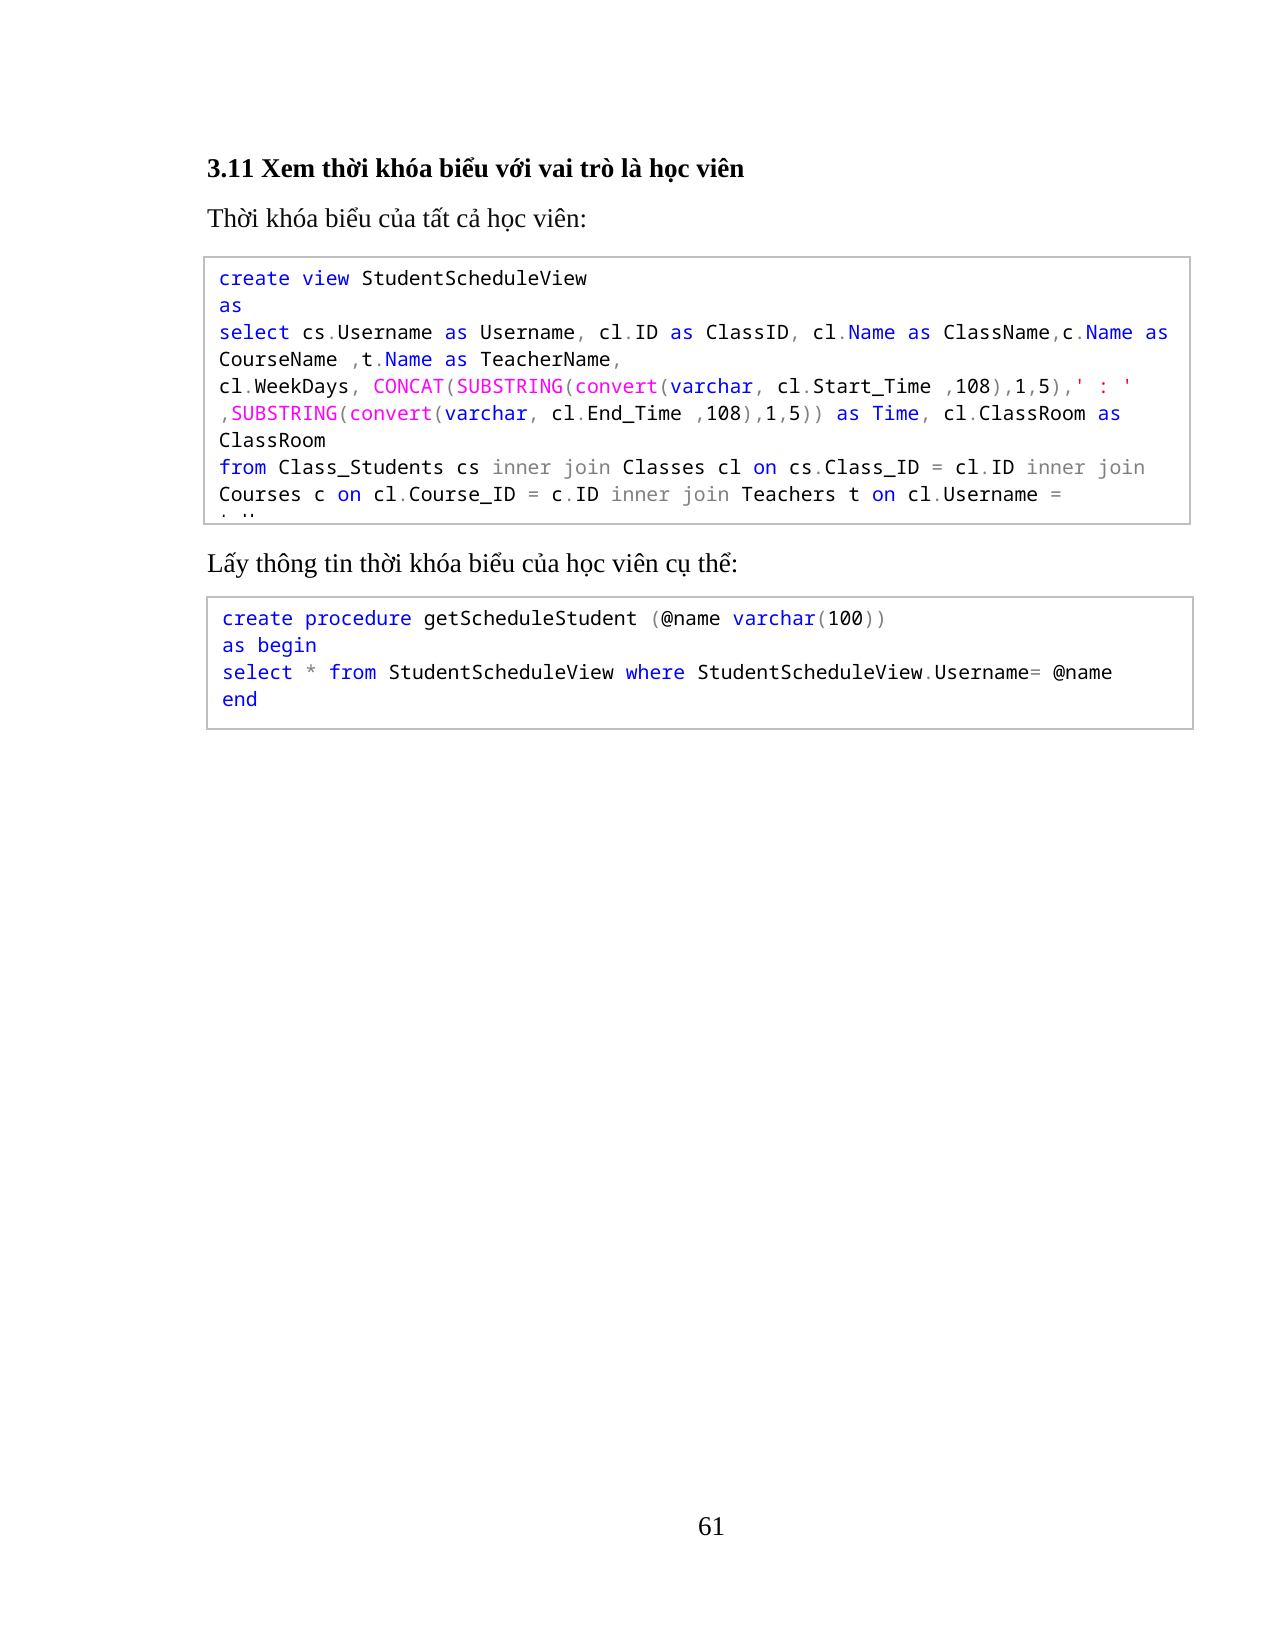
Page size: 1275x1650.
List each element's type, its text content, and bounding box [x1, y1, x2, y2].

text Lấy thông tin thời khóa biểu của học viên cụ thể: [207, 547, 1157, 578]
text Thời khóa biểu của tất cả học viên: [148, 202, 1152, 233]
subtitle 3.11 Xem thời khóa biểu với vai trò là học viên [148, 152, 1157, 183]
